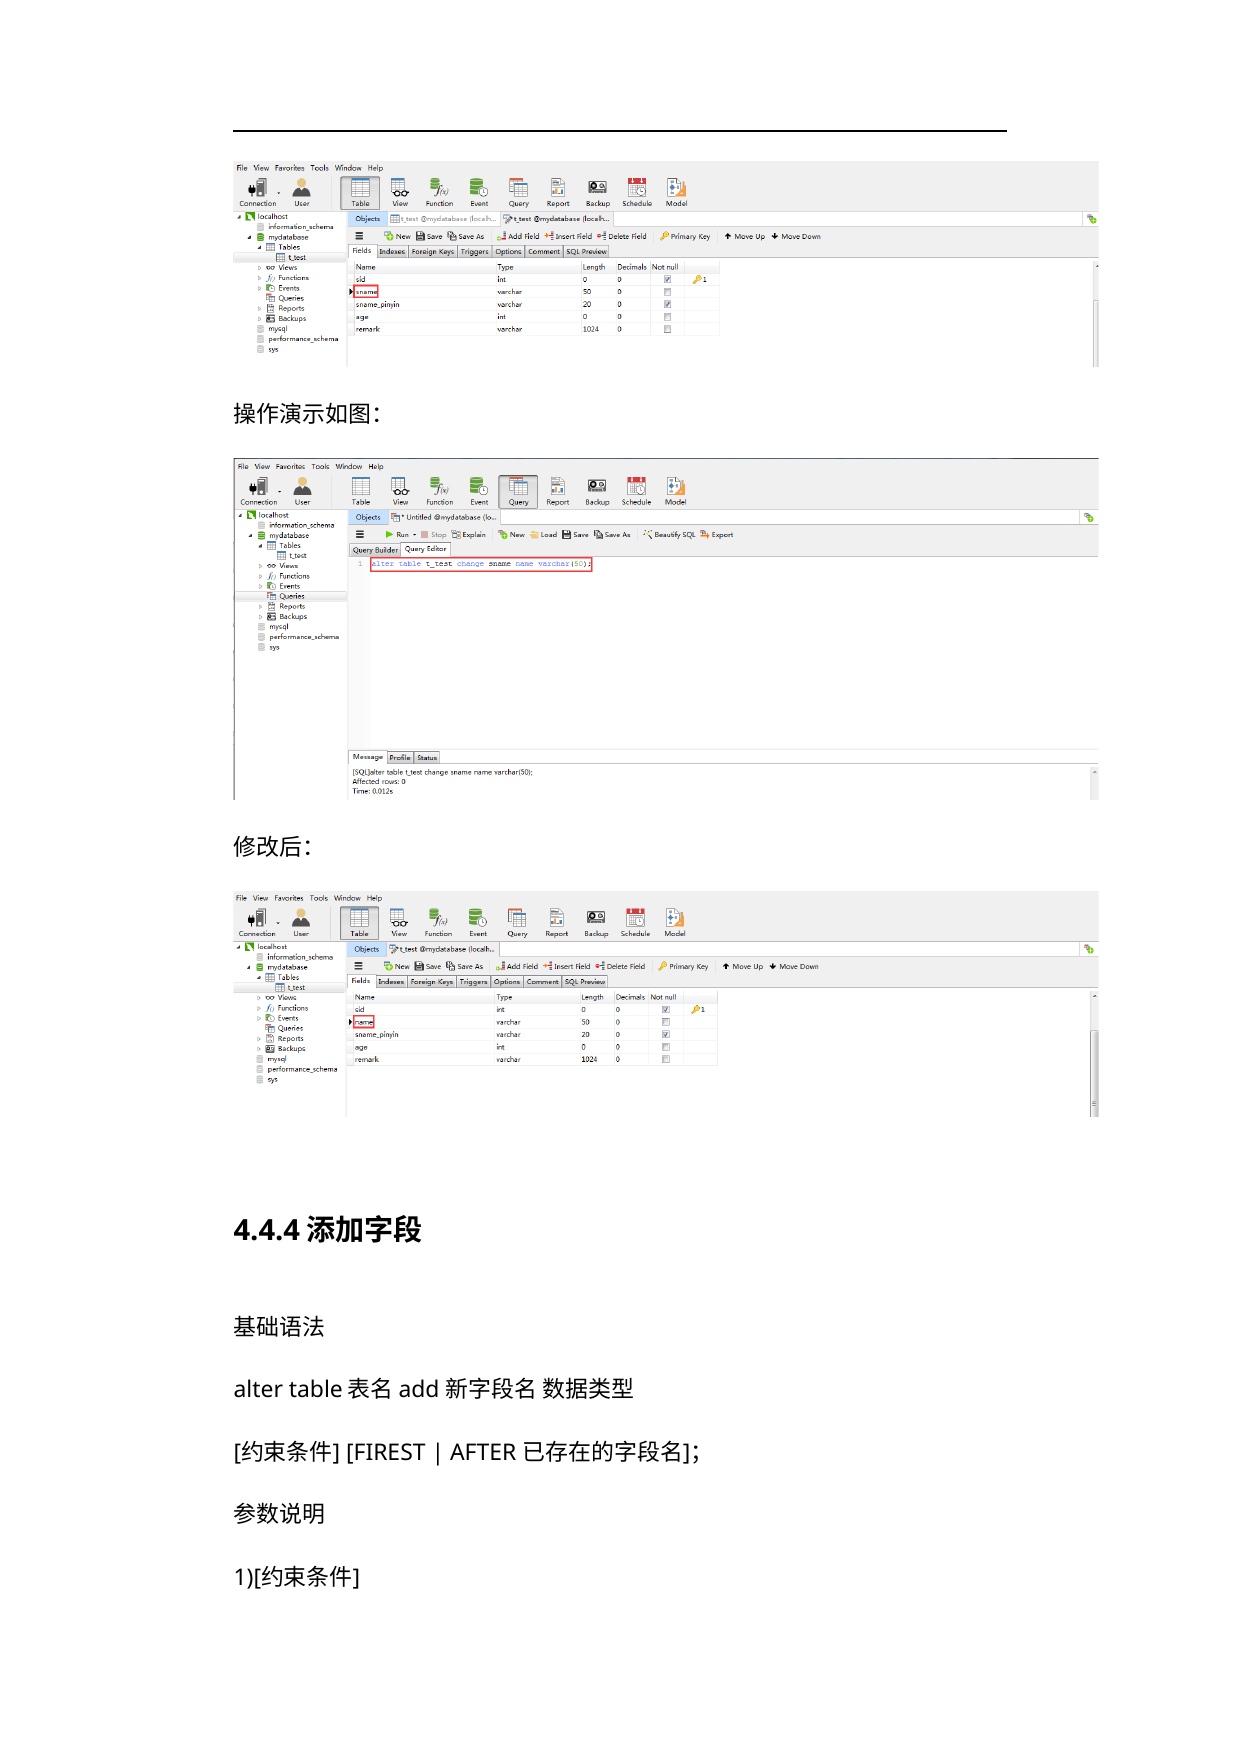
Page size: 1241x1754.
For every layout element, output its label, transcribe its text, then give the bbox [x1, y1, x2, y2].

text 操作演示如图： [233, 519, 1007, 552]
picture [233, 581, 1099, 923]
text 基础语法 [233, 1431, 1007, 1465]
picture [233, 1013, 1099, 1240]
text 修改前： [233, 222, 1007, 255]
text alter table t_student change sname name varchar(50); [233, 161, 1007, 192]
subtitle 4.4.4添加字段 [187, 1329, 1007, 1371]
picture [233, 284, 1099, 490]
text alter table表名 add 新字段名 数据类型 [233, 1494, 1007, 1527]
text [约束条件] [FIREST | AFTER 已存在的字段名]； [233, 1556, 1007, 1590]
text 修改后： [233, 951, 1007, 984]
